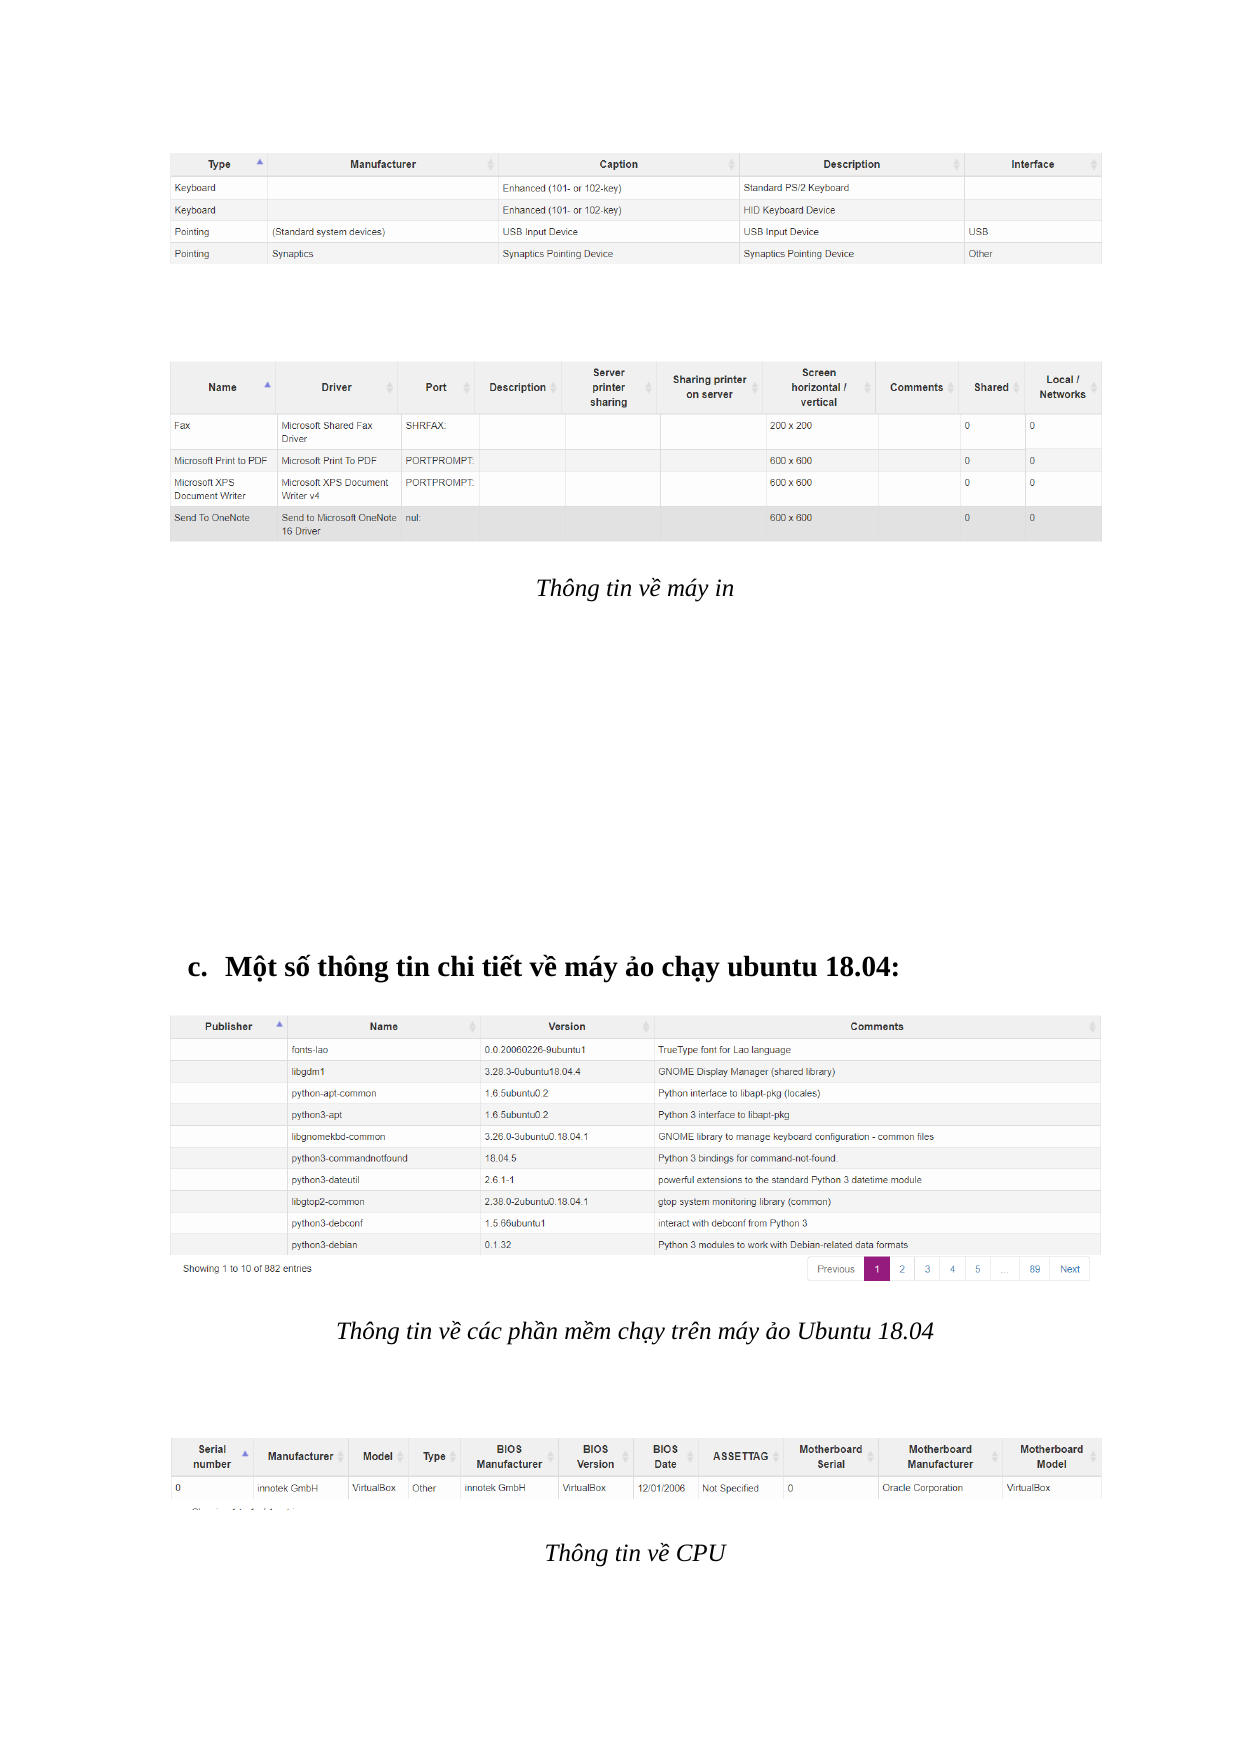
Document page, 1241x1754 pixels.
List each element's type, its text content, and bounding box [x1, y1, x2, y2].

picture [165, 1432, 1107, 1510]
text Thông tin về các phần mềm chạy trên máy ảo Ubuntu 18.04 [150, 1316, 1122, 1345]
list Một số thông tin chi tiết về máy ảo chạy ubuntu 18.04: [187, 949, 1122, 983]
picture [165, 1012, 1107, 1288]
text Thông tin về CPU [150, 1538, 1122, 1567]
picture [165, 359, 1107, 545]
text Thông tin về máy in [150, 573, 1122, 602]
picture [165, 150, 1107, 267]
